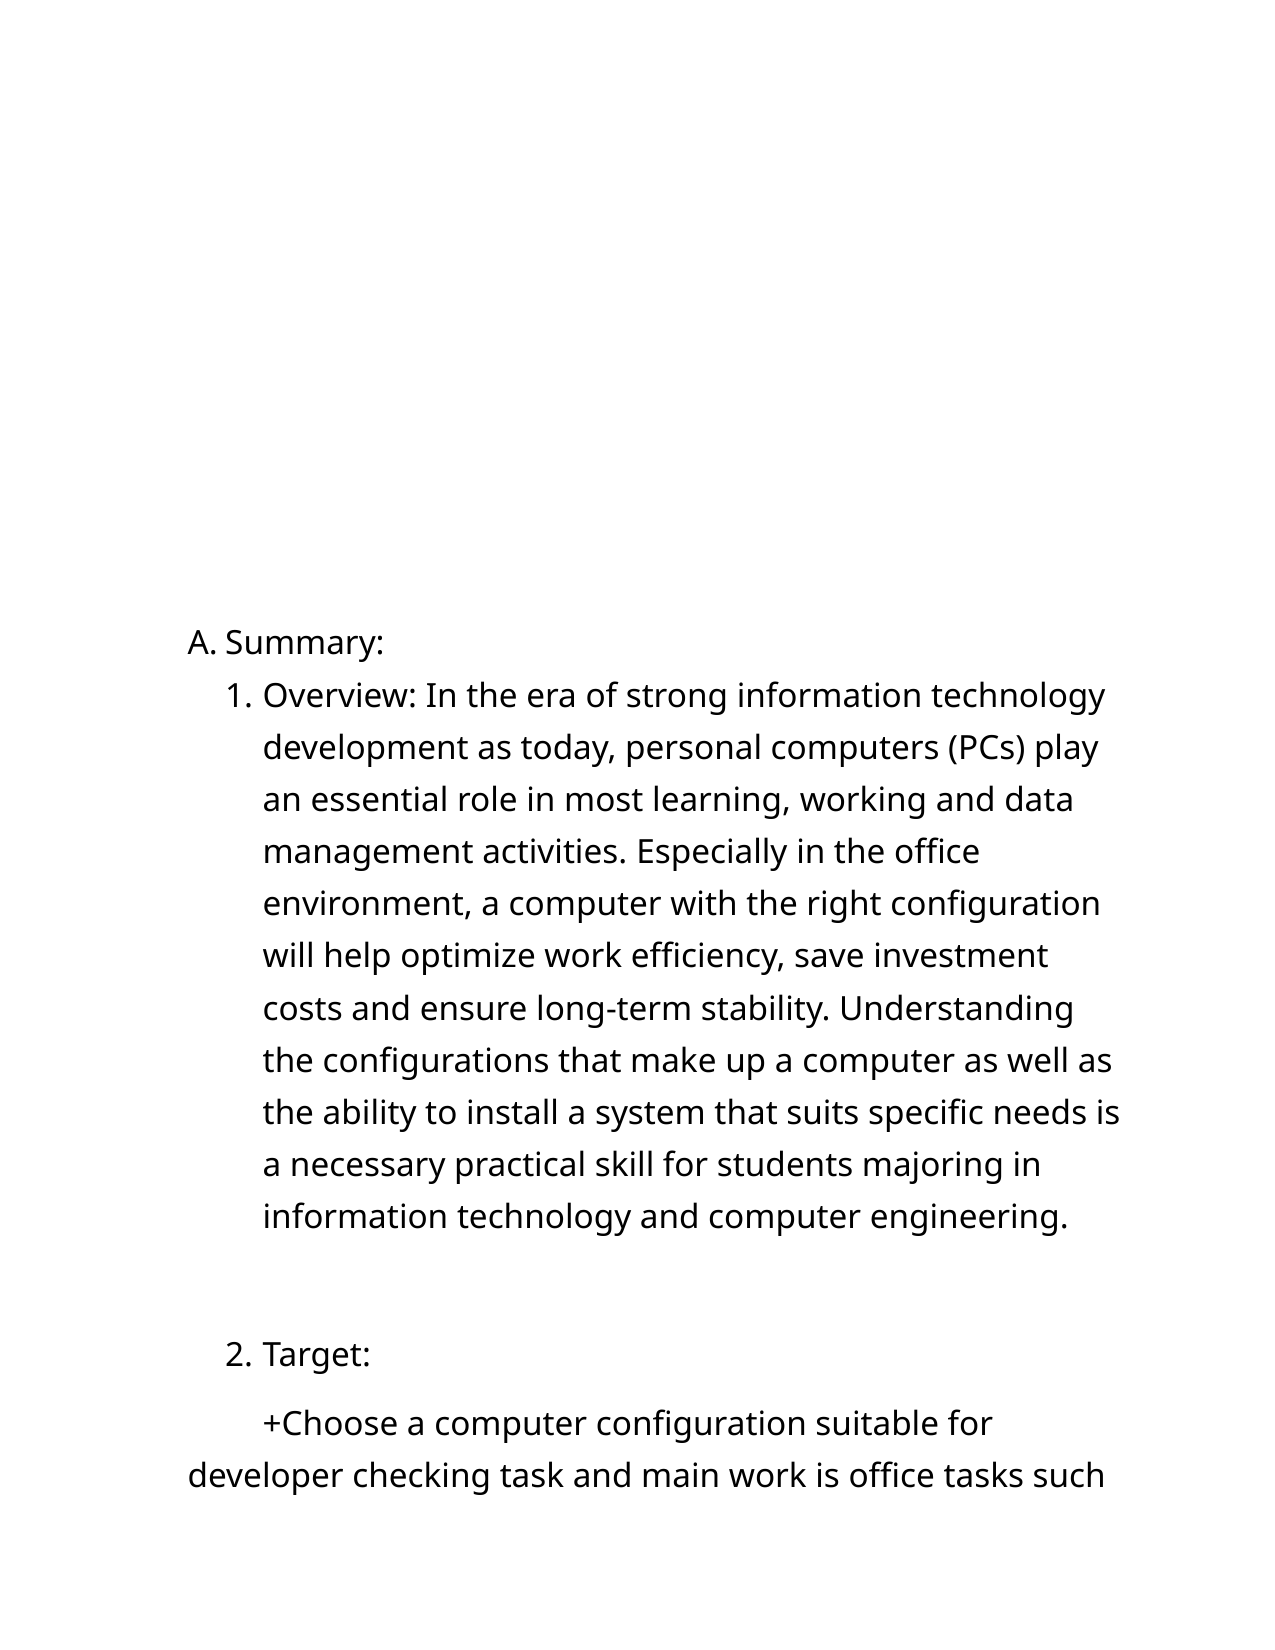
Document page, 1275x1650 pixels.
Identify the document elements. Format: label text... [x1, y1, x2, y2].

list Summary: [187, 619, 1125, 664]
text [187, 1400, 1125, 1497]
list Overview: In the era of strong information technology development as today, personal computers (PCs) play an essential role in most learning, working and data management activities. Especially in the office environment, a computer with the right configuration will help optimize work efficiency, save investment costs and ensure long-term stability. Understanding the configurations that make up a computer as well as the ability to install a system that suits specific needs is a necessary practical skill for students majoring in information technology and computer engineering. [225, 671, 1125, 1239]
list Target: [225, 1331, 1125, 1376]
